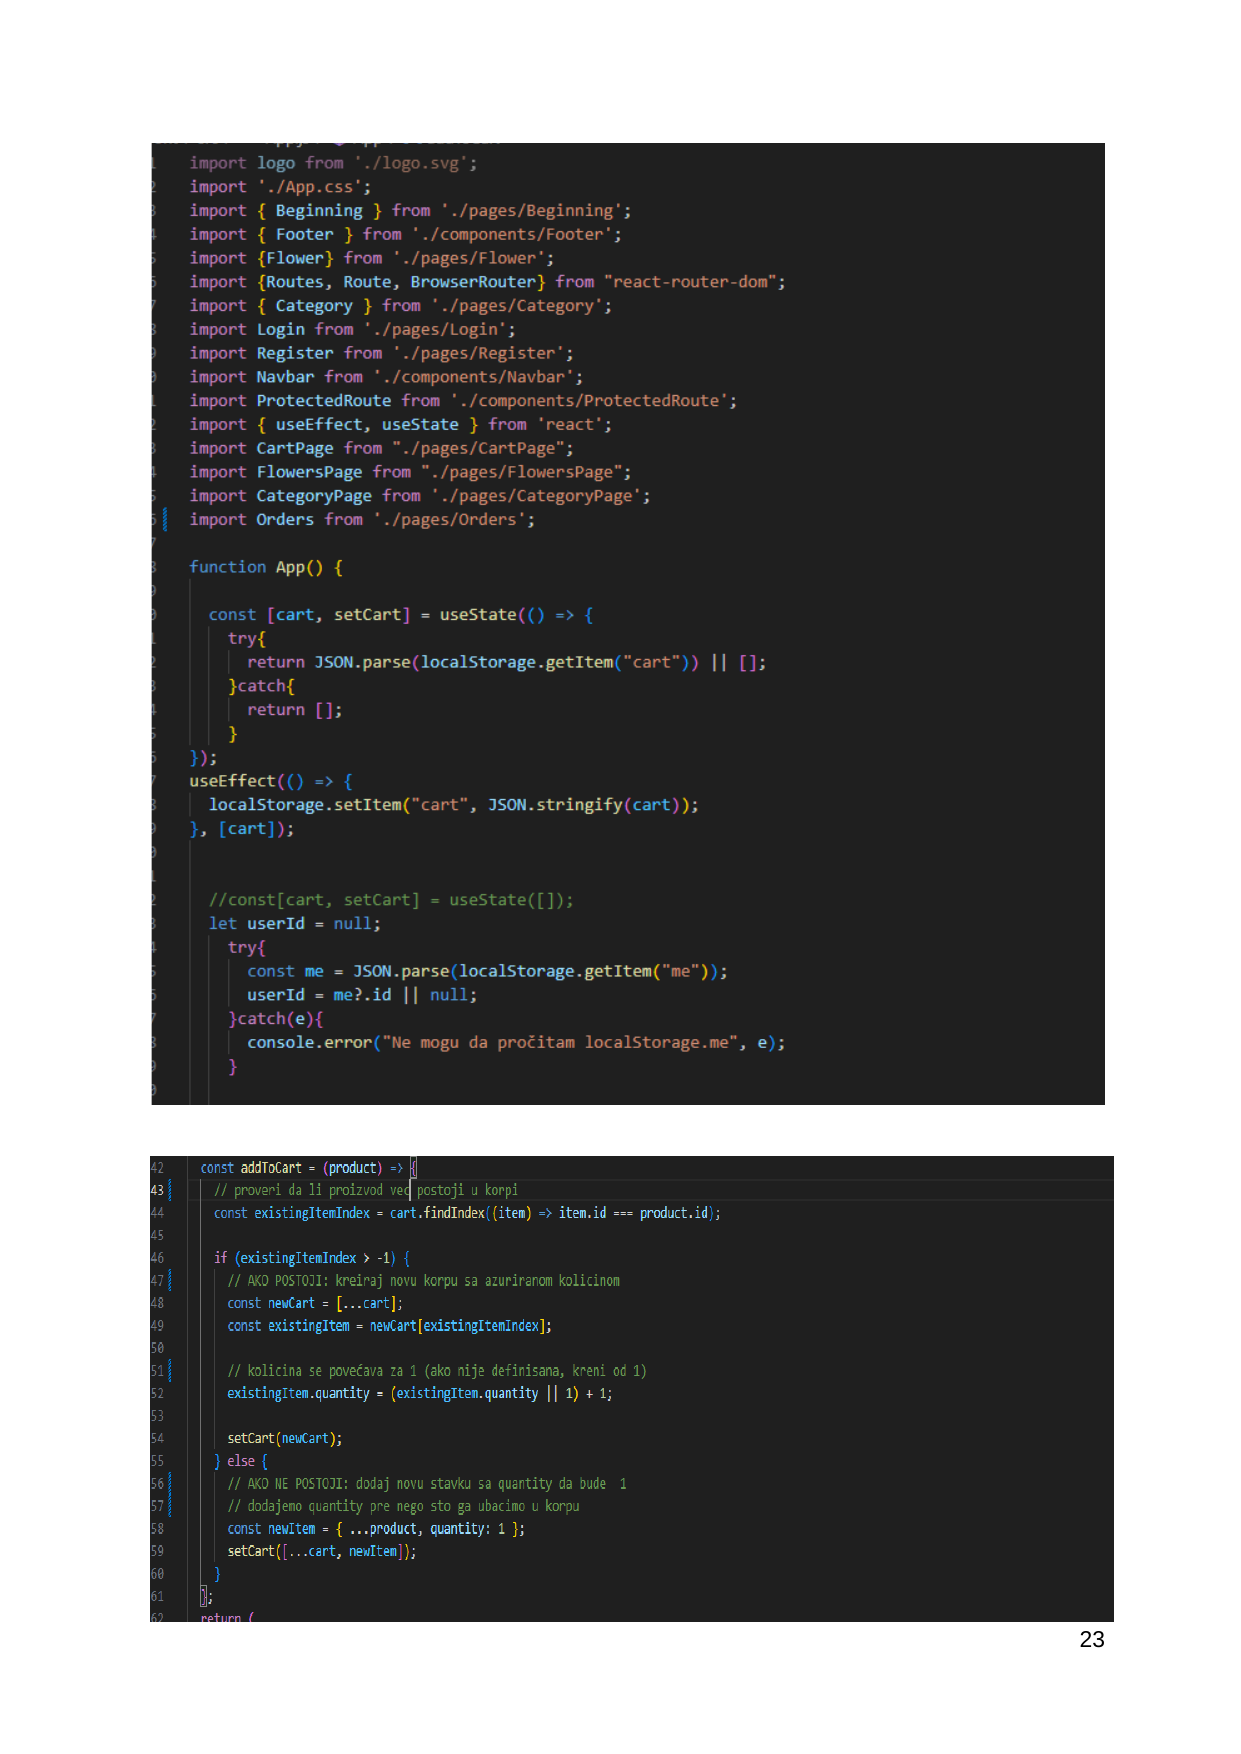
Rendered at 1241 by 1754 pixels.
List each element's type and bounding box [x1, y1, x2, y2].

picture [151, 143, 1105, 1105]
picture [150, 1156, 1114, 1622]
